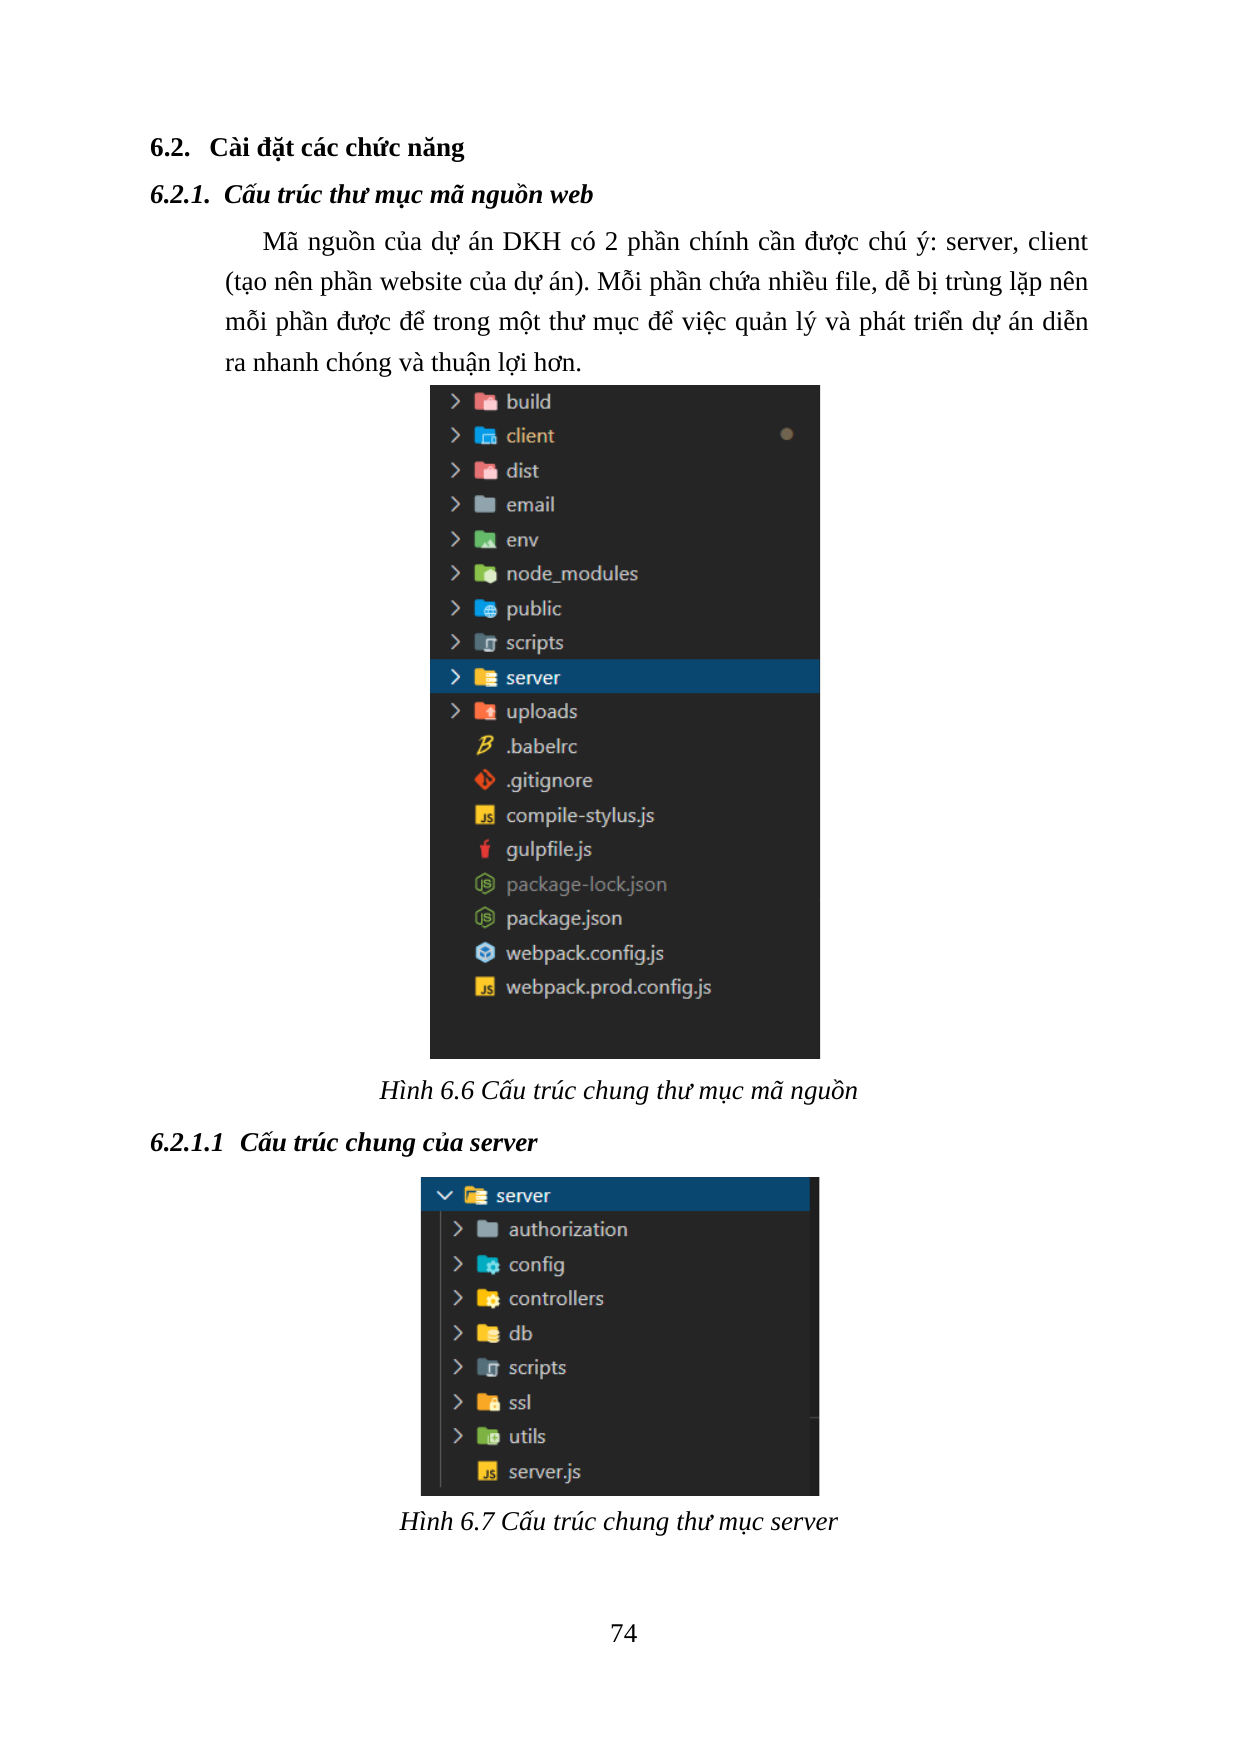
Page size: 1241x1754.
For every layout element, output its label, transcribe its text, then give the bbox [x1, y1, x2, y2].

picture [430, 385, 821, 1059]
subtitle Cấu trúc chung của server [150, 1126, 1090, 1157]
subtitle Cài đặt các chức năng [150, 131, 1090, 162]
picture [420, 1177, 820, 1496]
text Mã nguồn của dự án DKH có 2 phần chính cần được chú ý: server, client (tạo nên phần website của dự án). Mỗi phần chứa nhiều file, dễ bị trùng lặp nên mỗi phần được để trong một thư mục để việc quản lý và phát triển dự án diễn ra nhanh chóng và thuận lợi hơn. [225, 224, 1090, 377]
subtitle Cấu trúc thư mục mã nguồn web [150, 178, 1090, 209]
